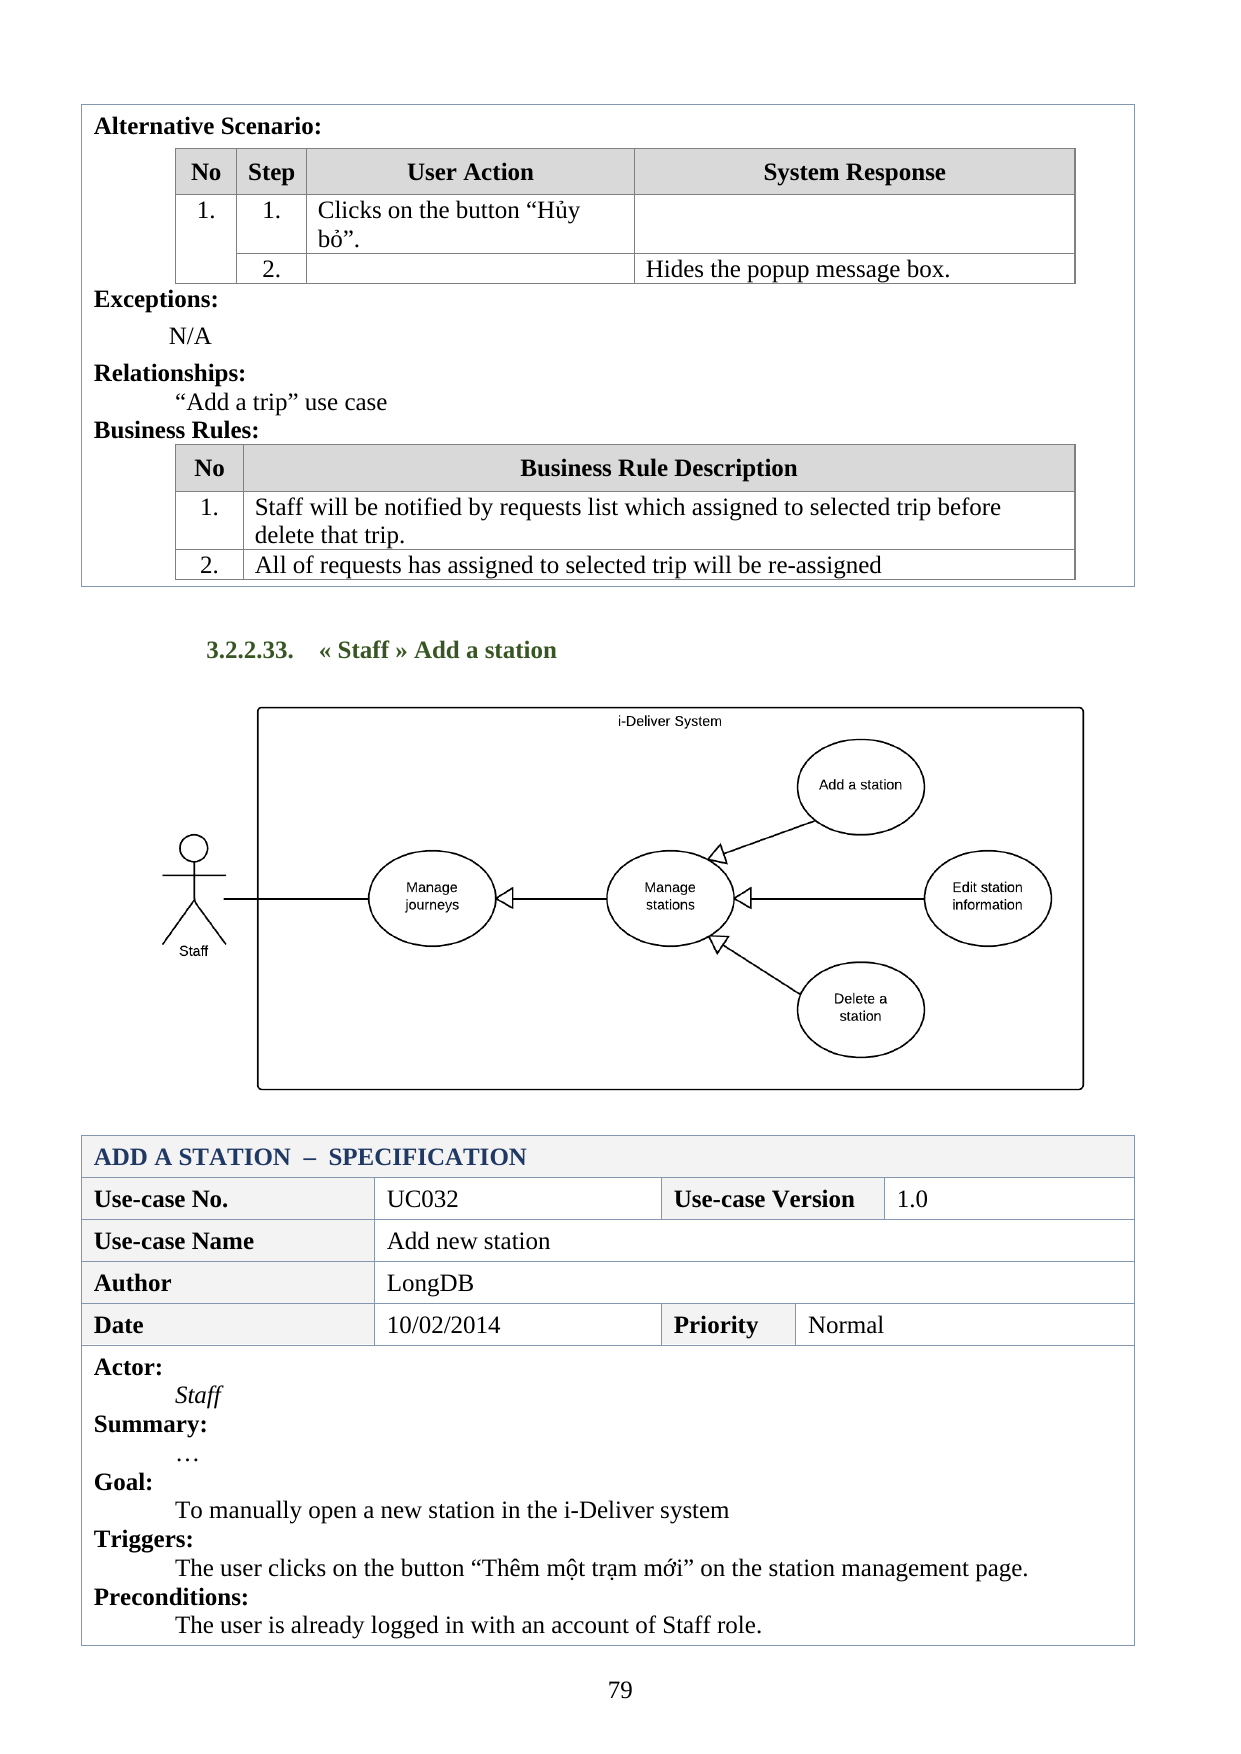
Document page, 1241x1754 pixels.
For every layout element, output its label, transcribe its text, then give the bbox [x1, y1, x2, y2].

table_cell 10/02/2014 [375, 1304, 661, 1344]
table_cell Use-case No. [82, 1178, 374, 1219]
subtitle « Staff » Add a station [206, 635, 1146, 664]
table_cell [82, 1346, 1134, 1645]
table_cell UC032 [375, 1178, 661, 1219]
table_header ADD A STATION – SPECIFICATION [82, 1136, 1134, 1177]
table_cell 1.0 [885, 1178, 1134, 1219]
table_cell Date [82, 1304, 374, 1344]
table_cell Add new station [375, 1220, 1134, 1261]
table_cell Priority [662, 1304, 795, 1344]
table_cell Normal [796, 1304, 1134, 1344]
picture [112, 678, 1128, 1117]
table_cell Author [82, 1262, 374, 1303]
table_cell Use-case Name [82, 1220, 374, 1261]
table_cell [82, 105, 1134, 586]
table_cell LongDB [375, 1262, 1134, 1303]
table_cell Use-case Version [662, 1178, 884, 1219]
